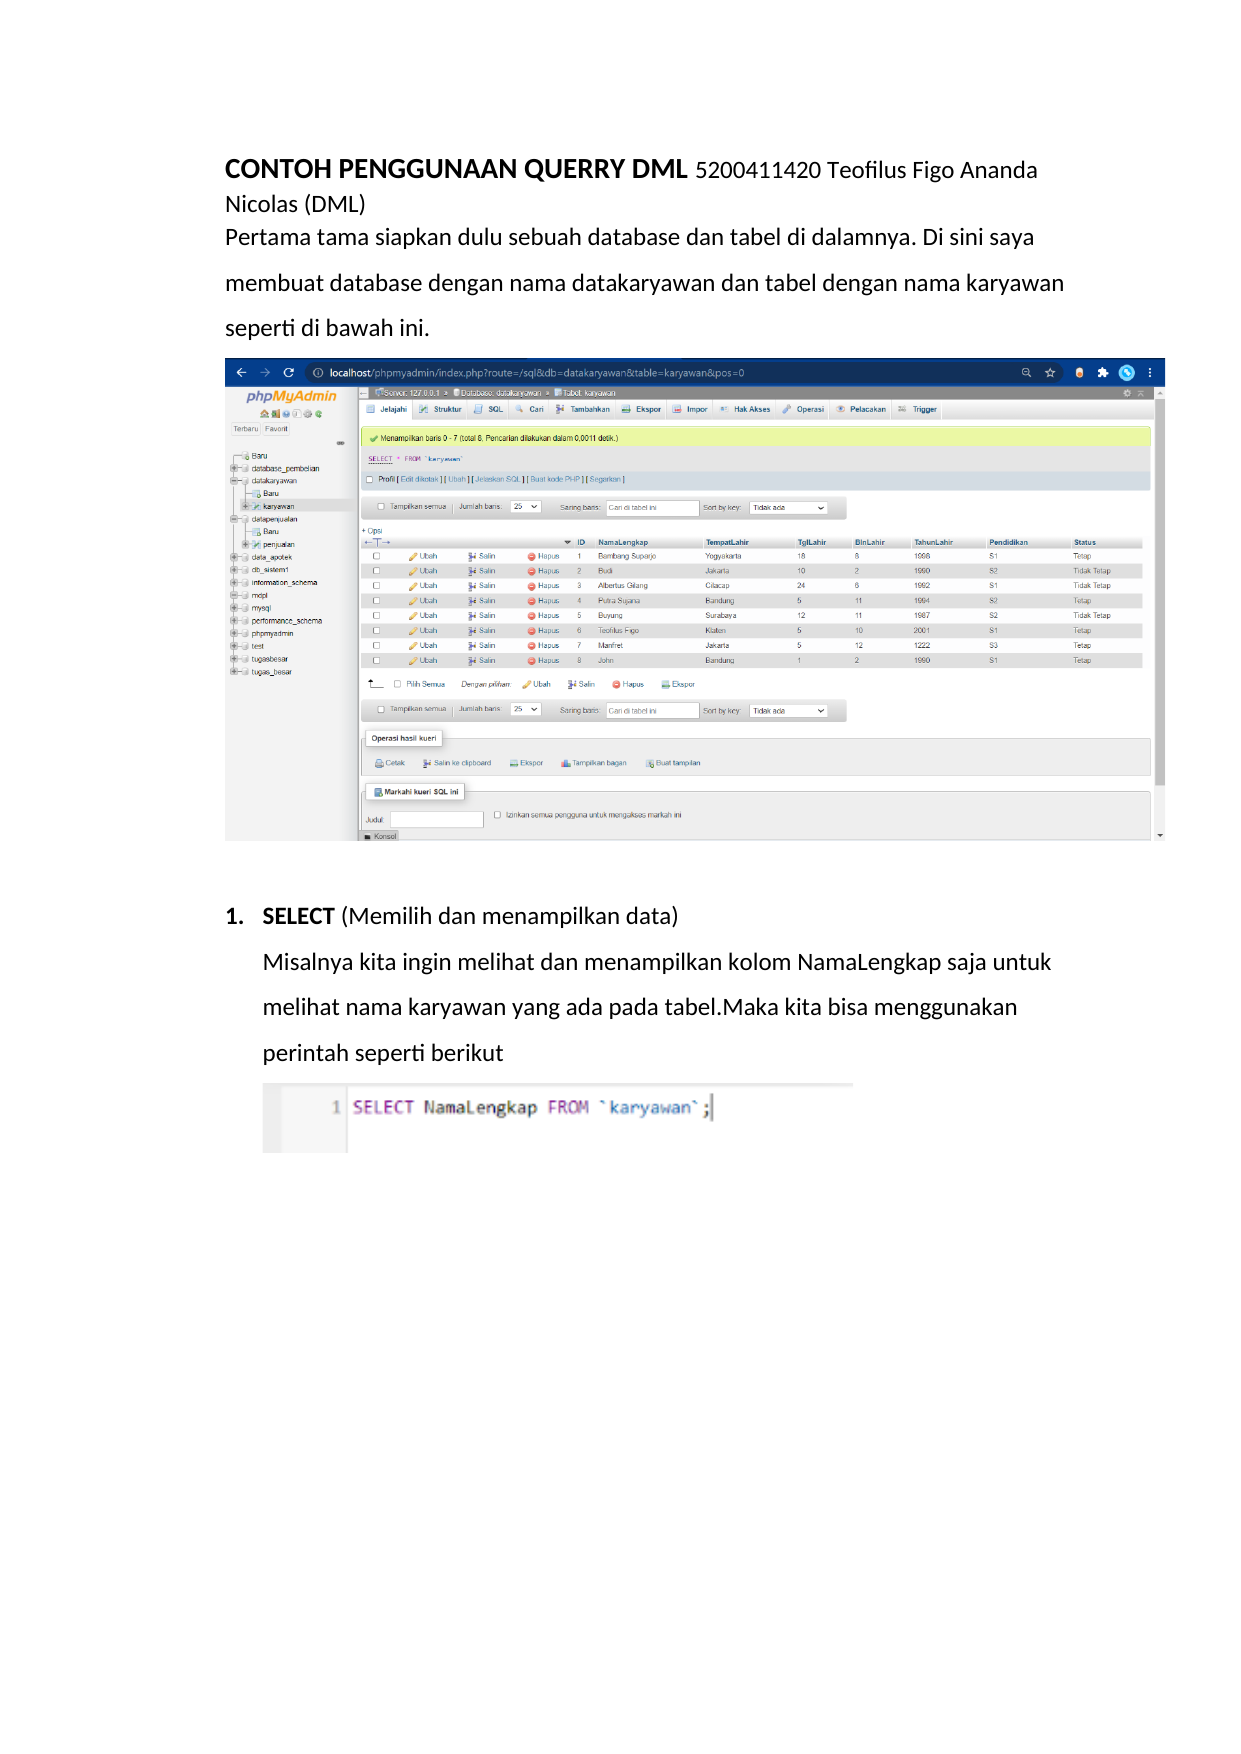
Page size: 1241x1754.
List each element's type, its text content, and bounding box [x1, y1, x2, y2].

list CONTOH PENGGUNAAN QUERRY DML 5200411420 Teofilus Figo Ananda Nicolas (DML) [225, 150, 1090, 218]
picture [225, 358, 1166, 841]
picture [262, 1083, 854, 1153]
list Pertama tama siapkan dulu sebuah database dan tabel di dalamnya. Di sini saya membuat database dengan nama datakaryawan dan tabel dengan nama karyawan seperti di bawah ini. [225, 221, 1090, 343]
list SELECT (Memilih dan menampilkan data) [225, 900, 1090, 931]
list Misalnya kita ingin melihat dan menampilkan kolom NamaLengkap saja untuk melihat nama karyawan yang ada pada tabel.Maka kita bisa menggunakan perintah seperti berikut [262, 946, 1090, 1068]
